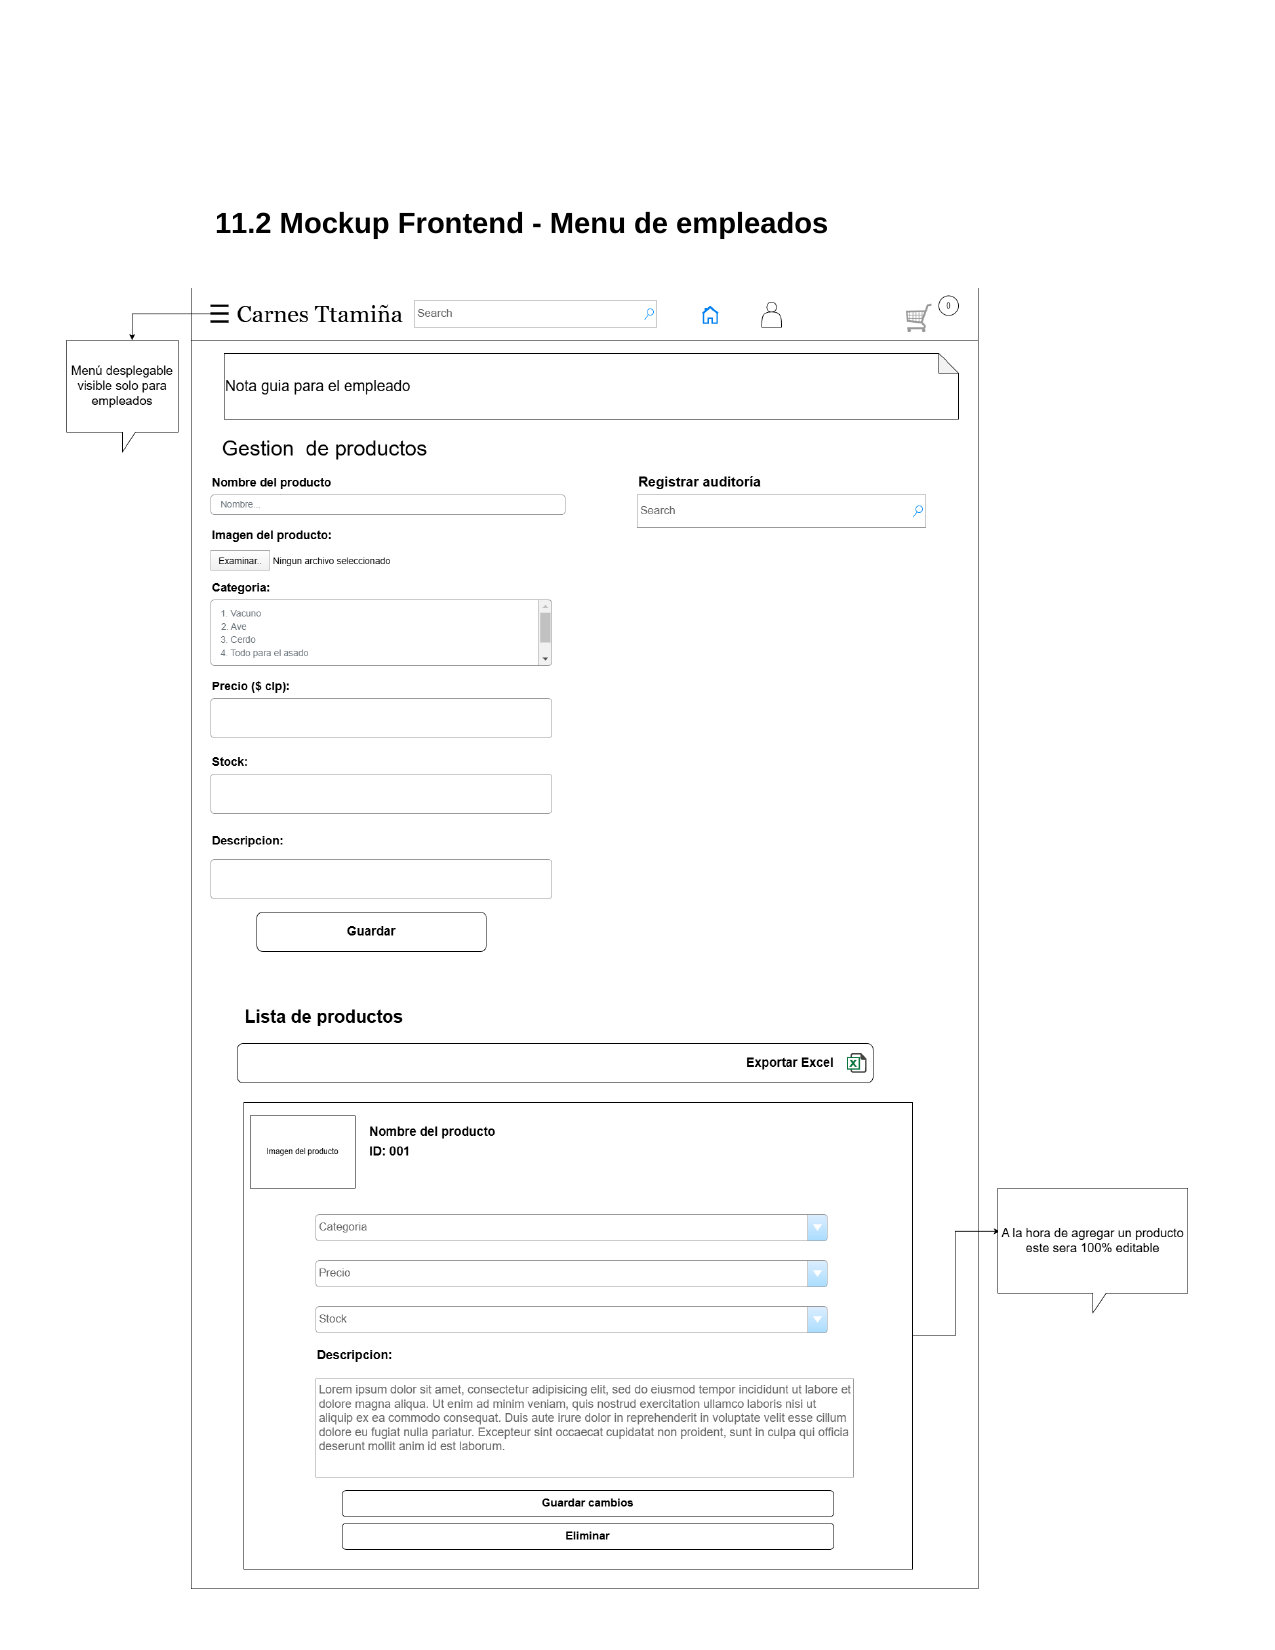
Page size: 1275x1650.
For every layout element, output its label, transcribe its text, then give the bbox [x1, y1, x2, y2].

text 11.2 Mockup Frontend - Menu de empleados [215, 206, 1098, 240]
picture [66, 288, 1188, 1589]
